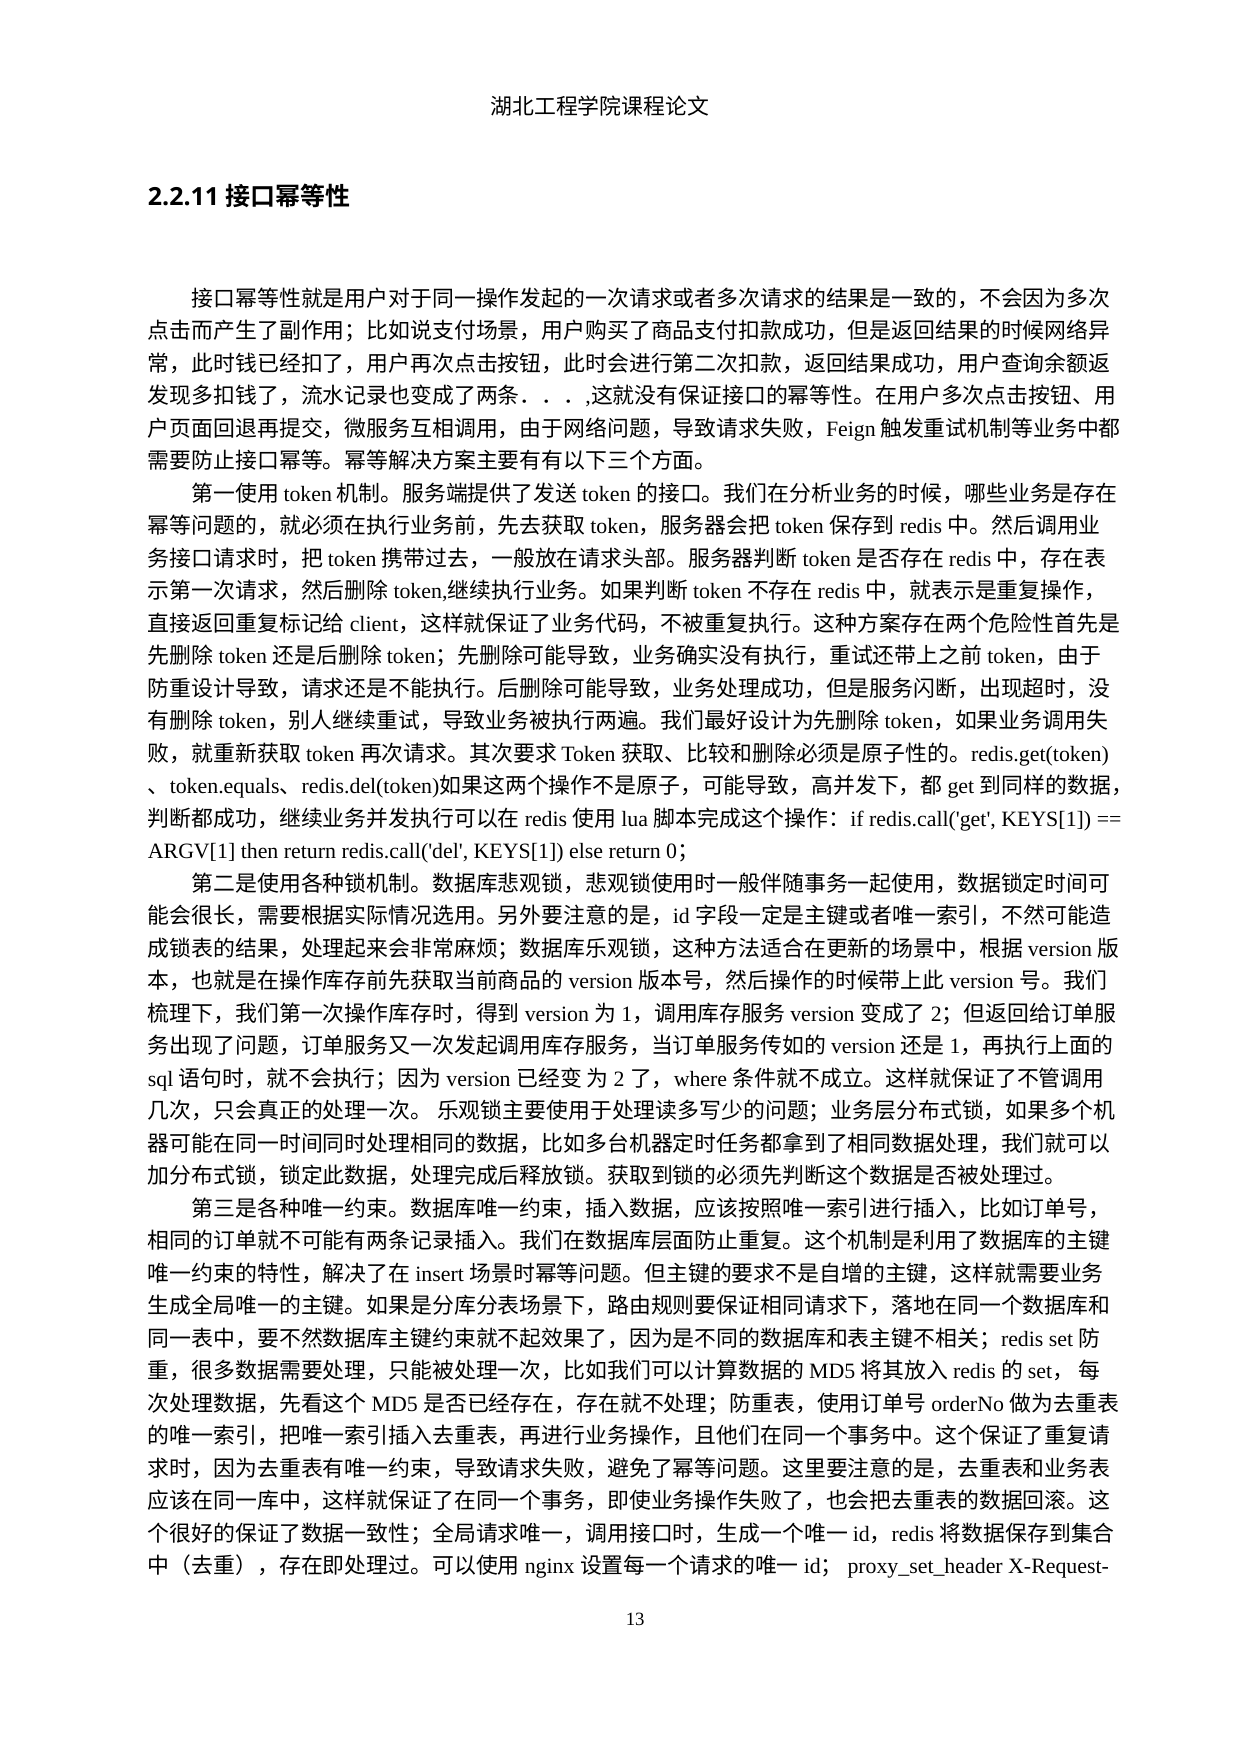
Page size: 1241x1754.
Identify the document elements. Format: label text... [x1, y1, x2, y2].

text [148, 1191, 1122, 1581]
text 第一使用token机制。服务端提供了发送 token 的接口。我们在分析业务的时候，哪些业务是存在幂等问题的，就必须在执行业务前，先去获取 token，服务器会把 token 保存到 redis 中。然后调用业务接口请求时，把 token 携带过去，一般放在请求头部。服务器判断 token 是否存在 redis 中，存在表示第一次请求，然后删除 token,继续执行业务。如果判断 token 不存在 redis 中，就表示是重复操作，直接返回重复标记给 client，这样就保证了业务代码，不被重复执行。这种方案存在两个危险性首先是先删除 token 还是后删除 token；先删除可能导致，业务确实没有执行，重试还带上之前 token，由于防重设计导致，请求还是不能执行。后删除可能导致，业务处理成功，但是服务闪断，出现超时，没有删除 token，别人继续重试，导致业务被执行两遍。我们最好设计为先删除 token，如果业务调用失败，就重新获取 token 再次请求。其次要求Token 获取、比较和删除必须是原子性的。redis.get(token) 、token.equals、redis.del(token)如果这两个操作不是原子，可能导致，高并发下，都 get 到同样的数据，判断都成功，继续业务并发执行可以在 redis 使用 lua 脚本完成这个操作：if redis.call('get', KEYS[1]) == ARGV[1] then return redis.call('del', KEYS[1]) else return 0； [148, 476, 1122, 866]
subtitle 2.2.11 接口幂等性 [148, 162, 1122, 227]
text 接口幂等性就是用户对于同一操作发起的一次请求或者多次请求的结果是一致的，不会因为多次点击而产生了副作用；比如说支付场景，用户购买了商品支付扣款成功，但是返回结果的时候网络异常，此时钱已经扣了，用户再次点击按钮，此时会进行第二次扣款，返回结果成功，用户查询余额返发现多扣钱了，流水记录也变成了两条．．．,这就没有保证接口的幂等性。在用户多次点击按钮、用户页面回退再提交，微服务互相调用，由于网络问题，导致请求失败，Feign触发重试机制等业务中都需要防止接口幂等。幂等解决方案主要有有以下三个方面。 [148, 281, 1122, 476]
text 第二是使用各种锁机制。数据库悲观锁，悲观锁使用时一般伴随事务一起使用，数据锁定时间可能会很长，需要根据实际情况选用。另外要注意的是，id 字段一定是主键或者唯一索引，不然可能造成锁表的结果，处理起来会非常麻烦；数据库乐观锁，这种方法适合在更新的场景中，根据 version 版本，也就是在操作库存前先获取当前商品的 version 版本号，然后操作的时候带上此 version 号。我们梳理下，我们第一次操作库存时，得到 version 为 1，调用库存服务 version 变成了 2；但返回给订单服务出现了问题，订单服务又一次发起调用库存服务，当订单服务传如的 version 还是 1，再执行上面的 sql 语句时，就不会执行；因为 version 已经变 为 2 了，where 条件就不成立。这样就保证了不管调用几次，只会真正的处理一次。 乐观锁主要使用于处理读多写少的问题；业务层分布式锁，如果多个机器可能在同一时间同时处理相同的数据，比如多台机器定时任务都拿到了相同数据处理，我们就可以加分布式锁，锁定此数据，处理完成后释放锁。获取到锁的必须先判断这个数据是否被处理过。 [148, 866, 1122, 1191]
